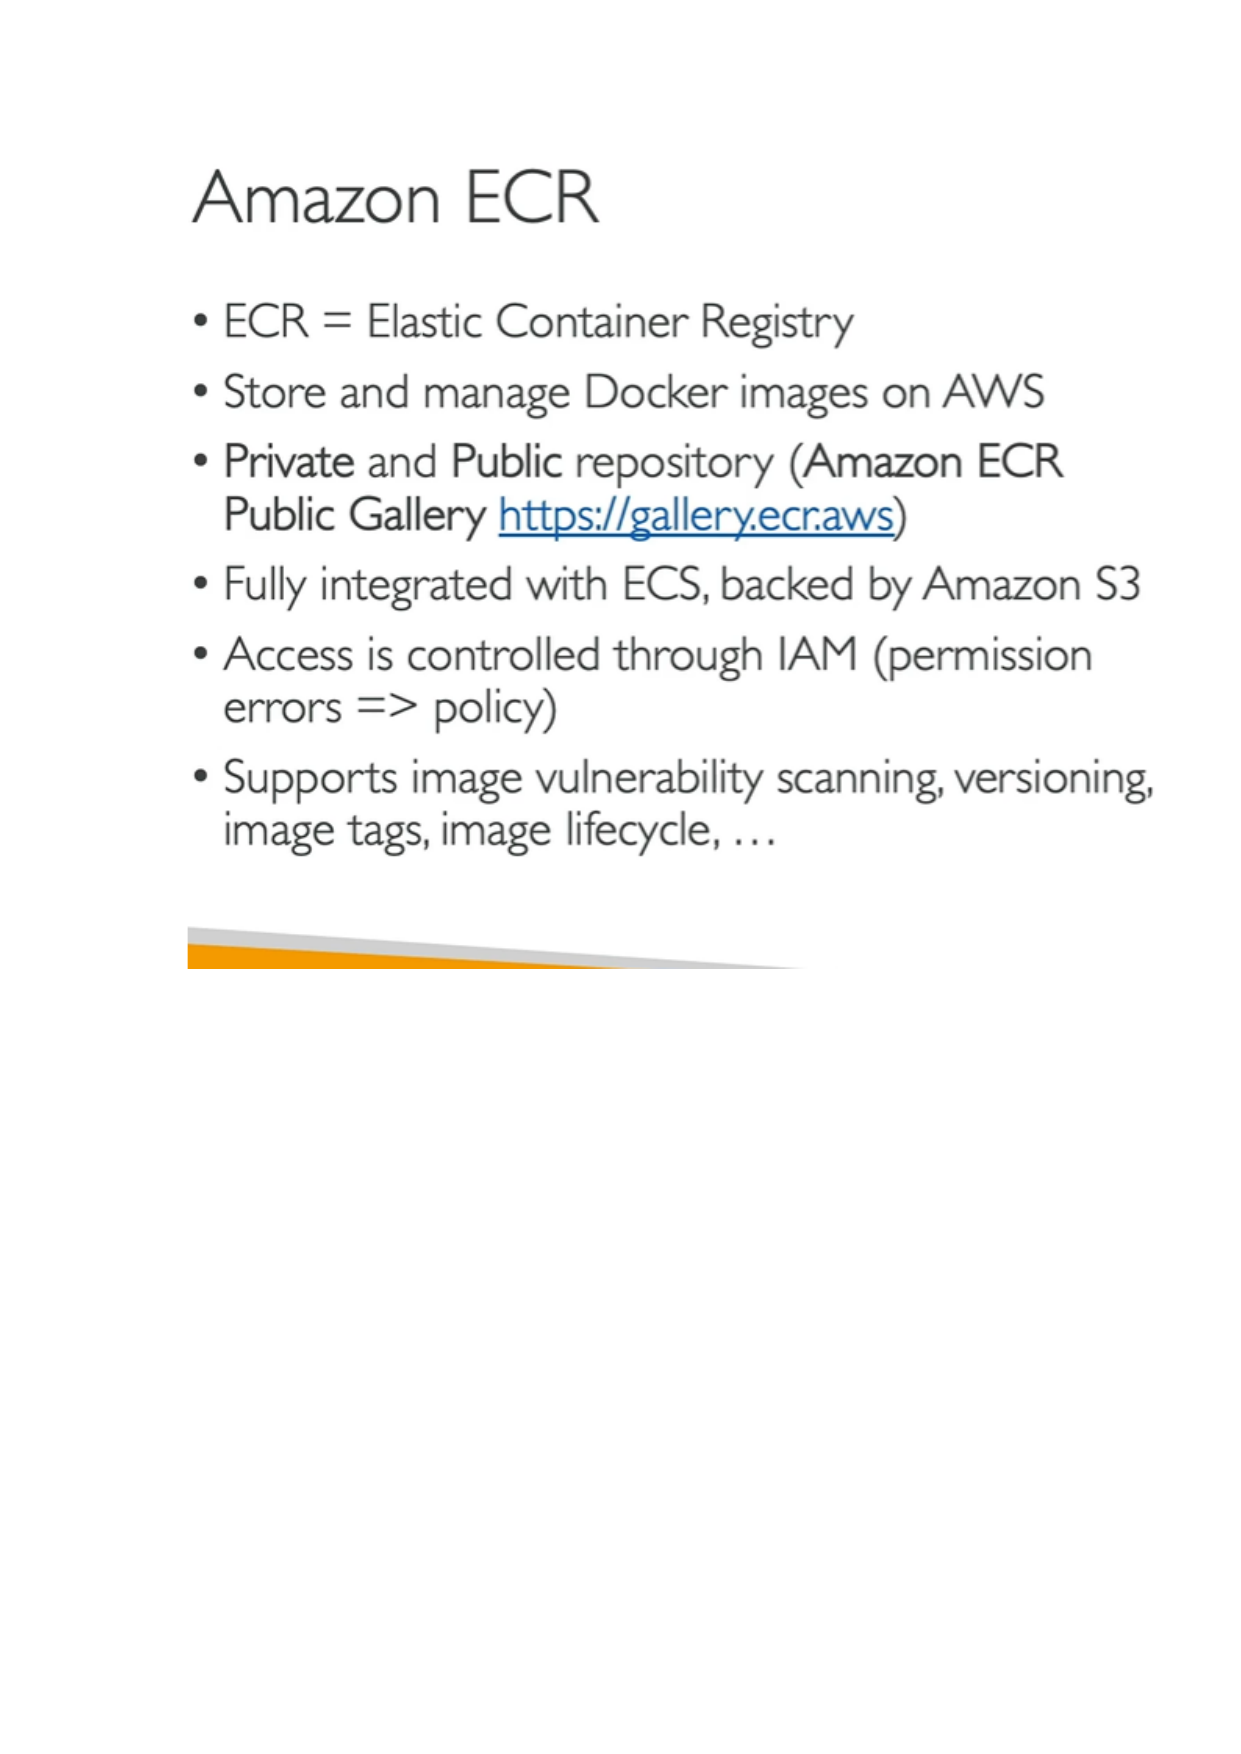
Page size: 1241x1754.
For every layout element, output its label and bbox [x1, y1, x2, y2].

picture [187, 150, 1241, 969]
